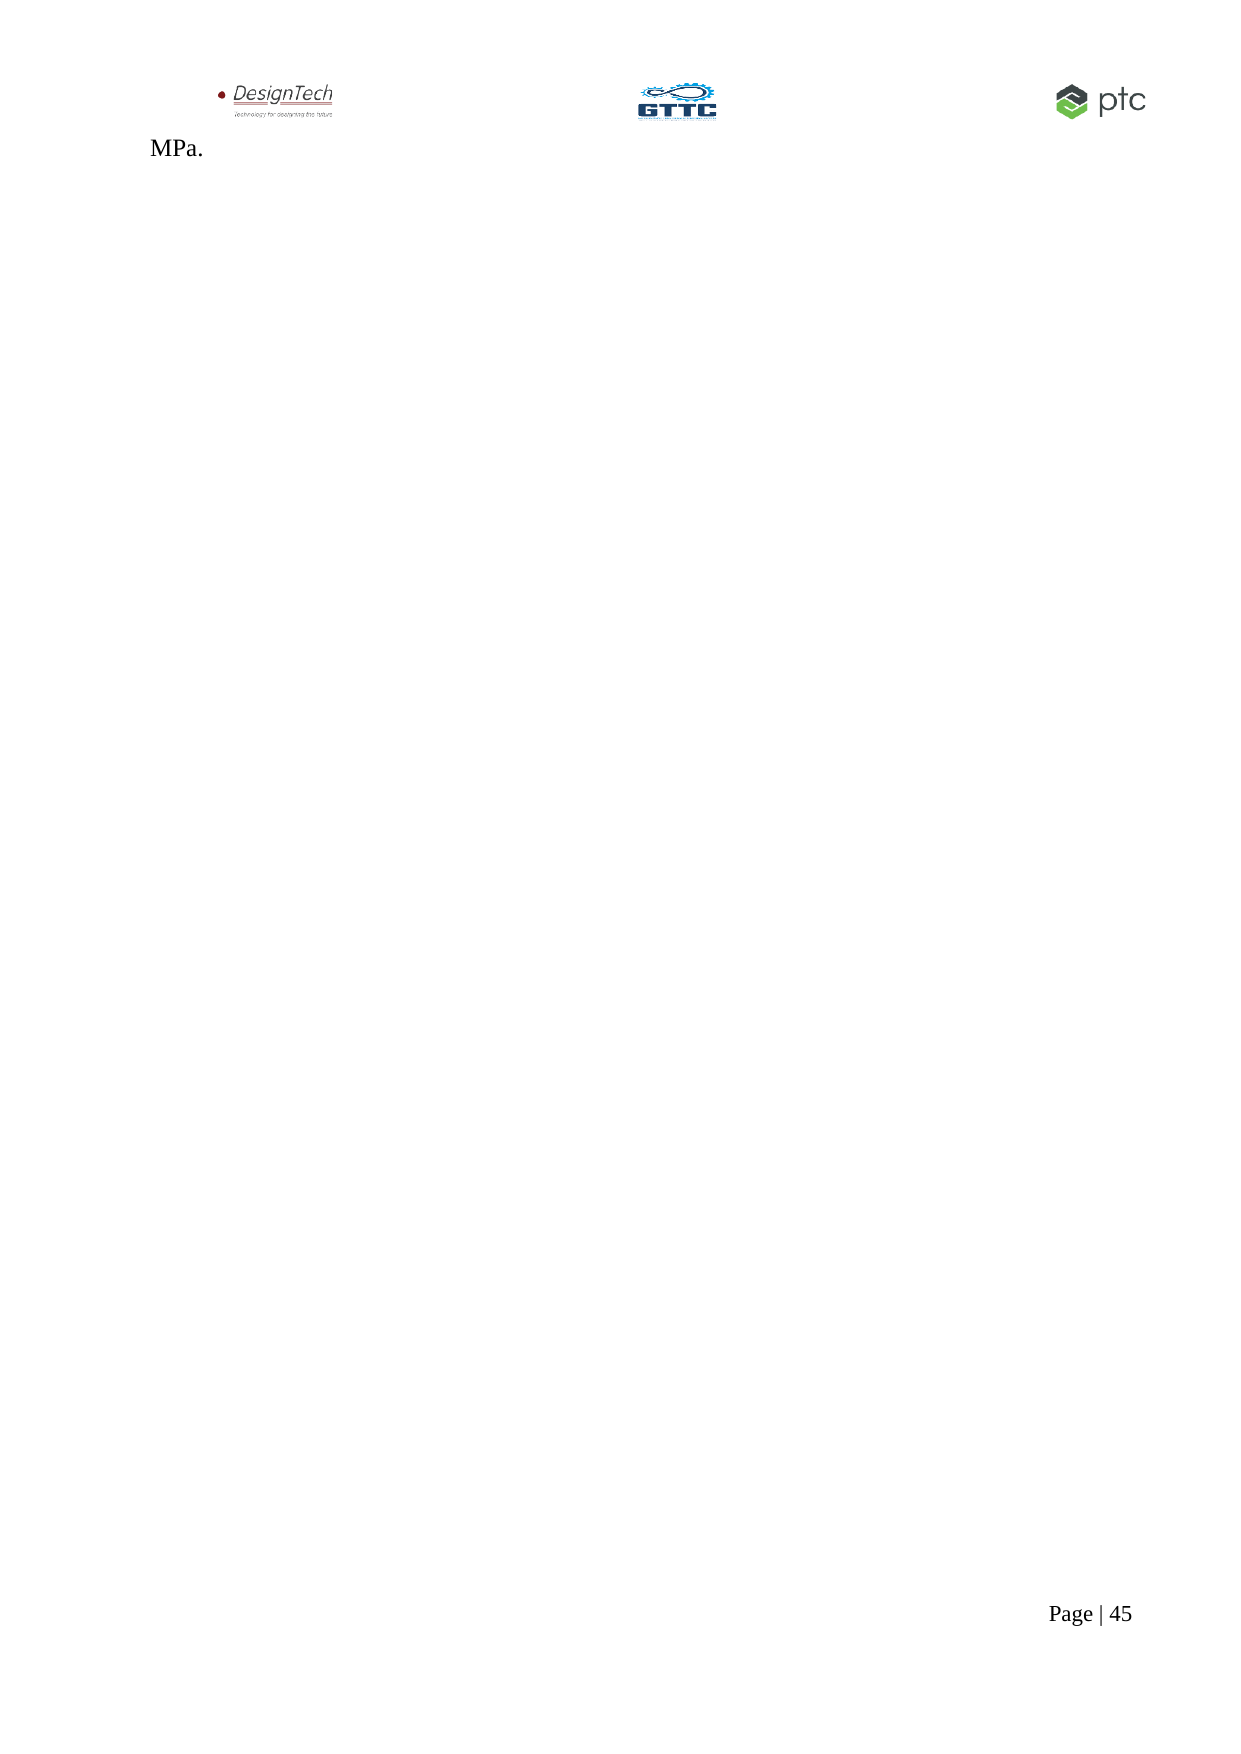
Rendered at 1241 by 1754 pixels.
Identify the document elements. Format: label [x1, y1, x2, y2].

picture [1056, 83, 1146, 120]
picture [218, 84, 333, 118]
picture [638, 83, 717, 121]
text [150, 133, 1089, 162]
